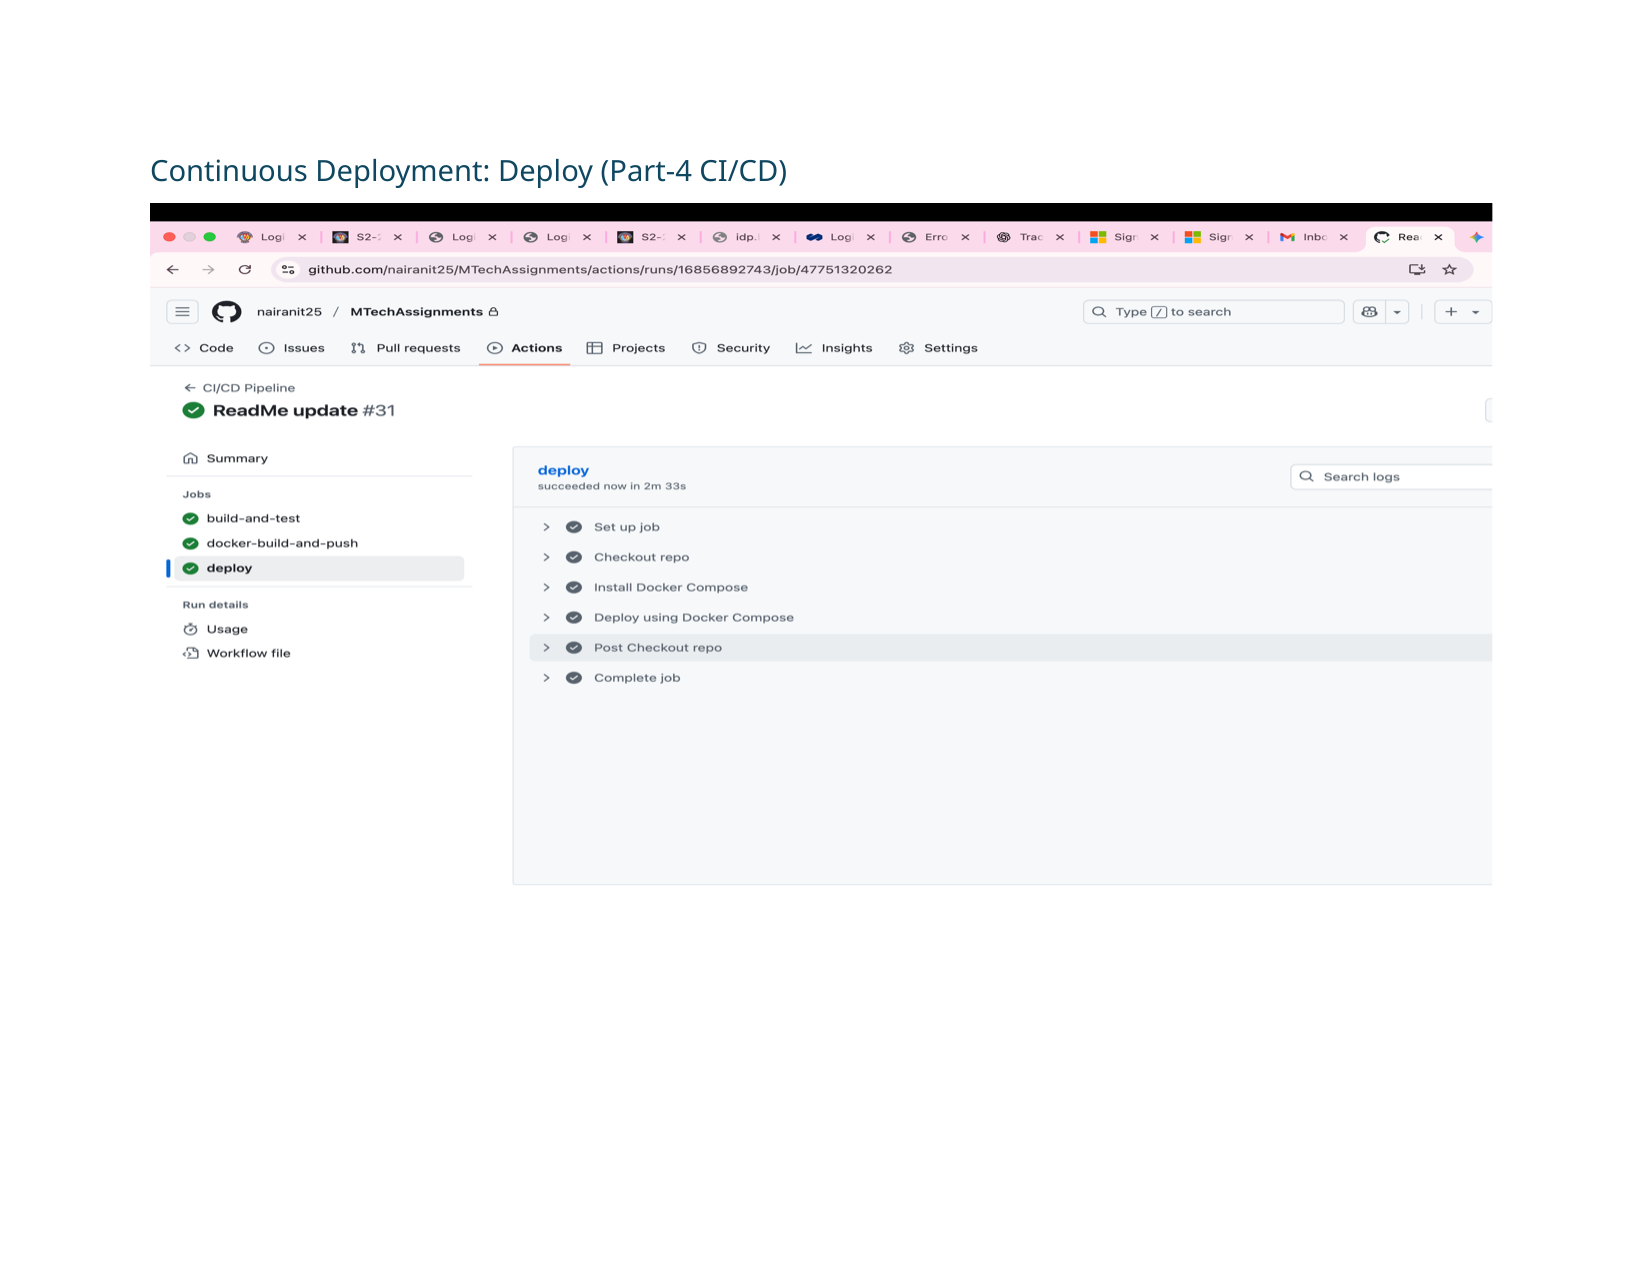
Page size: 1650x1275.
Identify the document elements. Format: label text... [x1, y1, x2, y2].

subtitle Continuous Deployment: Deploy (Part-4 CI/CD) [150, 150, 1500, 190]
picture [150, 203, 1493, 934]
